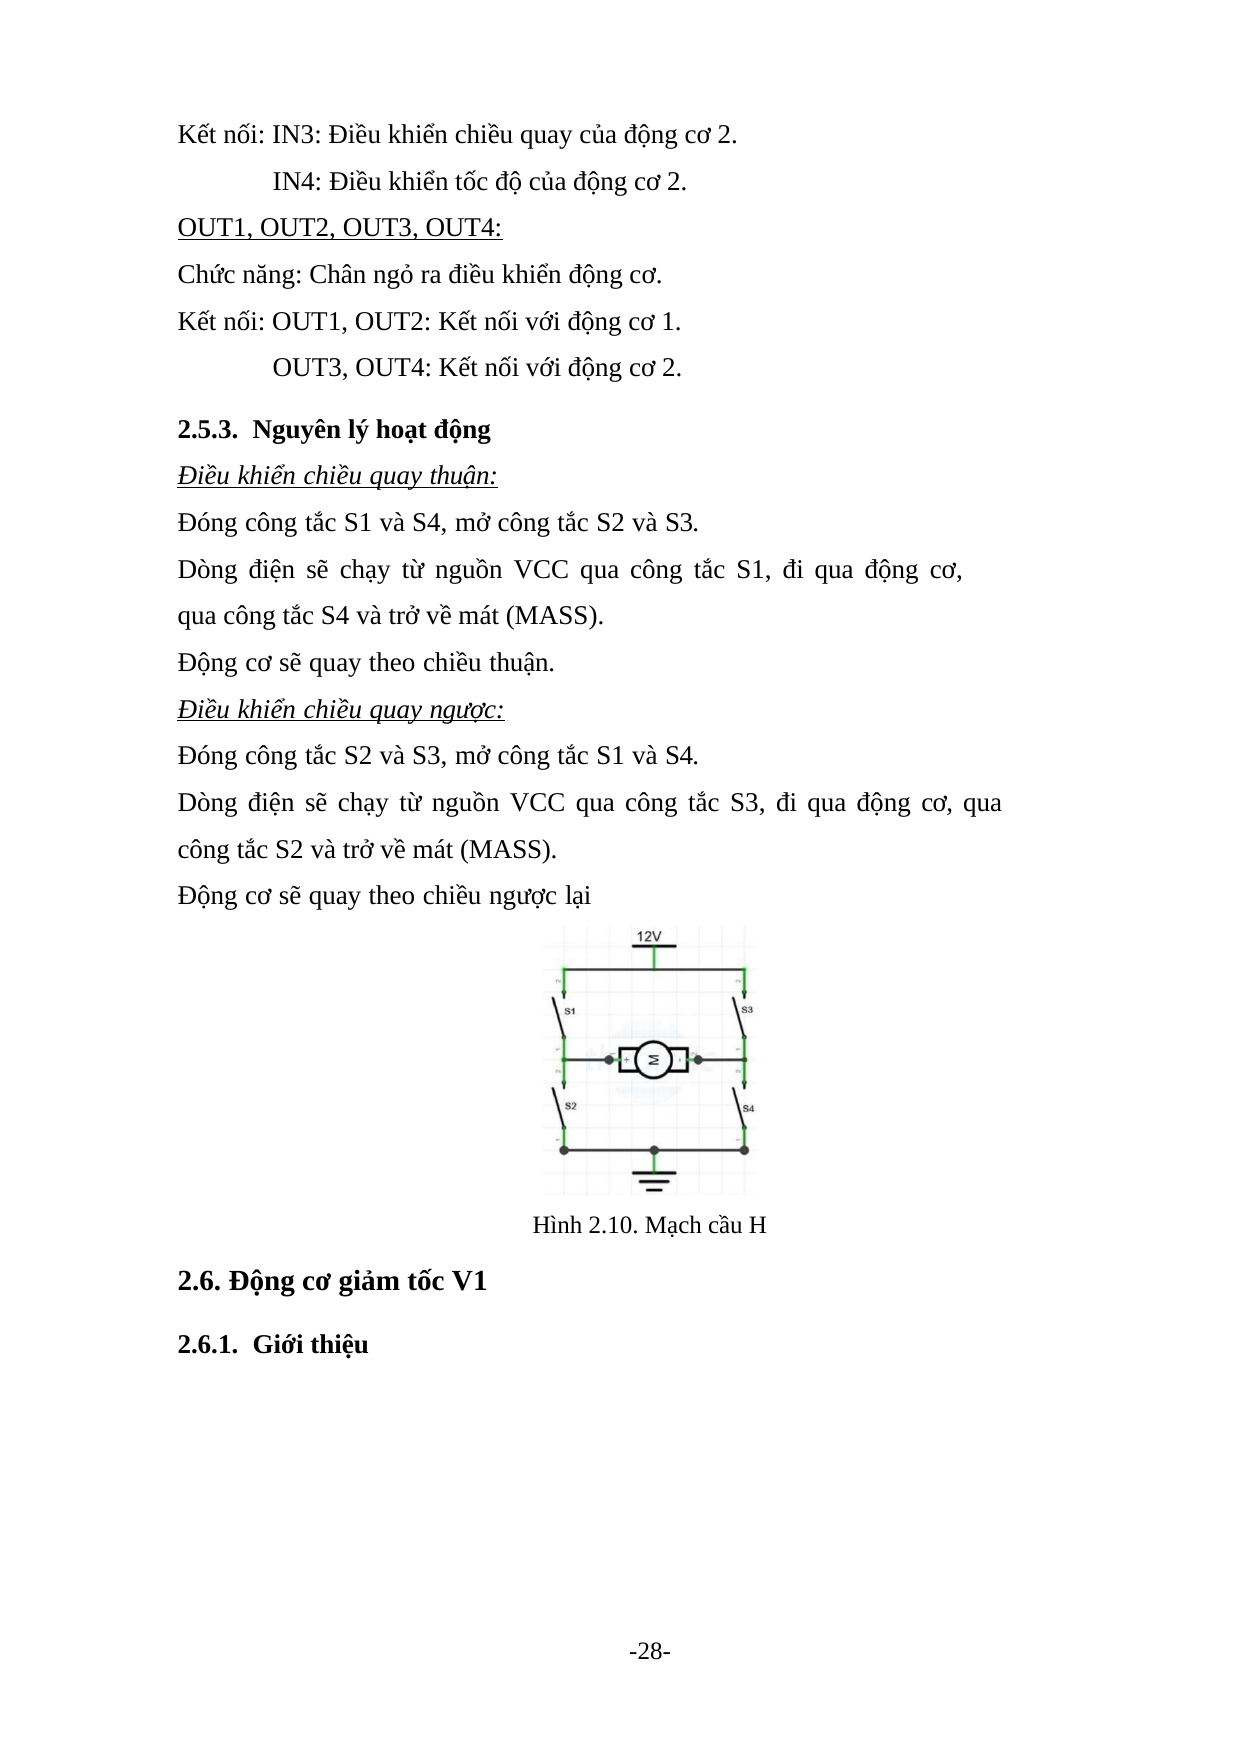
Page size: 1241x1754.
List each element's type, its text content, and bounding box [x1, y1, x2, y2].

list Giới thiệu [177, 1328, 1122, 1359]
text IN4: Điều khiển tốc độ của động cơ 2. [177, 165, 1122, 196]
text Chức năng: Chân ngỏ ra điều khiển động cơ. [177, 258, 1122, 289]
text Kết nối: IN3: Điều khiển chiều quay của động cơ 2. [177, 118, 1122, 149]
text Đóng công tắc S2 và S3, mở công tắc S1 và S4. [177, 739, 1122, 771]
text Đóng công tắc S1 và S4, mở công tắc S2 và S3. [177, 506, 1003, 537]
text Điều khiển chiều quay thuận: [177, 459, 1003, 491]
text Dòng điện sẽ chạy từ nguồn VCC qua công tắc S1, đi qua động cơ, qua công tắc S4 và trở về mát (MASS). [177, 553, 1003, 631]
text Dòng điện sẽ chạy từ nguồn VCC qua công tắc S3, đi qua động cơ, qua công tắc S2 và trở về mát (MASS). [177, 786, 1003, 864]
list Nguyên lý hoạt động [177, 413, 1122, 444]
text Động cơ sẽ quay theo chiều thuận. [177, 646, 1122, 677]
text OUT1, OUT2, OUT3, OUT4: [177, 211, 1122, 243]
text Kết nối: OUT1, OUT2: Kết nối với động cơ 1. [177, 305, 1122, 336]
text Động cơ sẽ quay theo chiều ngược lại [177, 879, 1122, 911]
text Hình 2.10. Mạch cầu H [177, 1210, 1122, 1238]
text Điều khiển chiều quay ngược: [177, 693, 1122, 724]
subtitle 2.6. Động cơ giảm tốc V1 [177, 1263, 1122, 1297]
text OUT3, OUT4: Kết nối với động cơ 2. [177, 351, 1122, 383]
picture [542, 926, 757, 1195]
